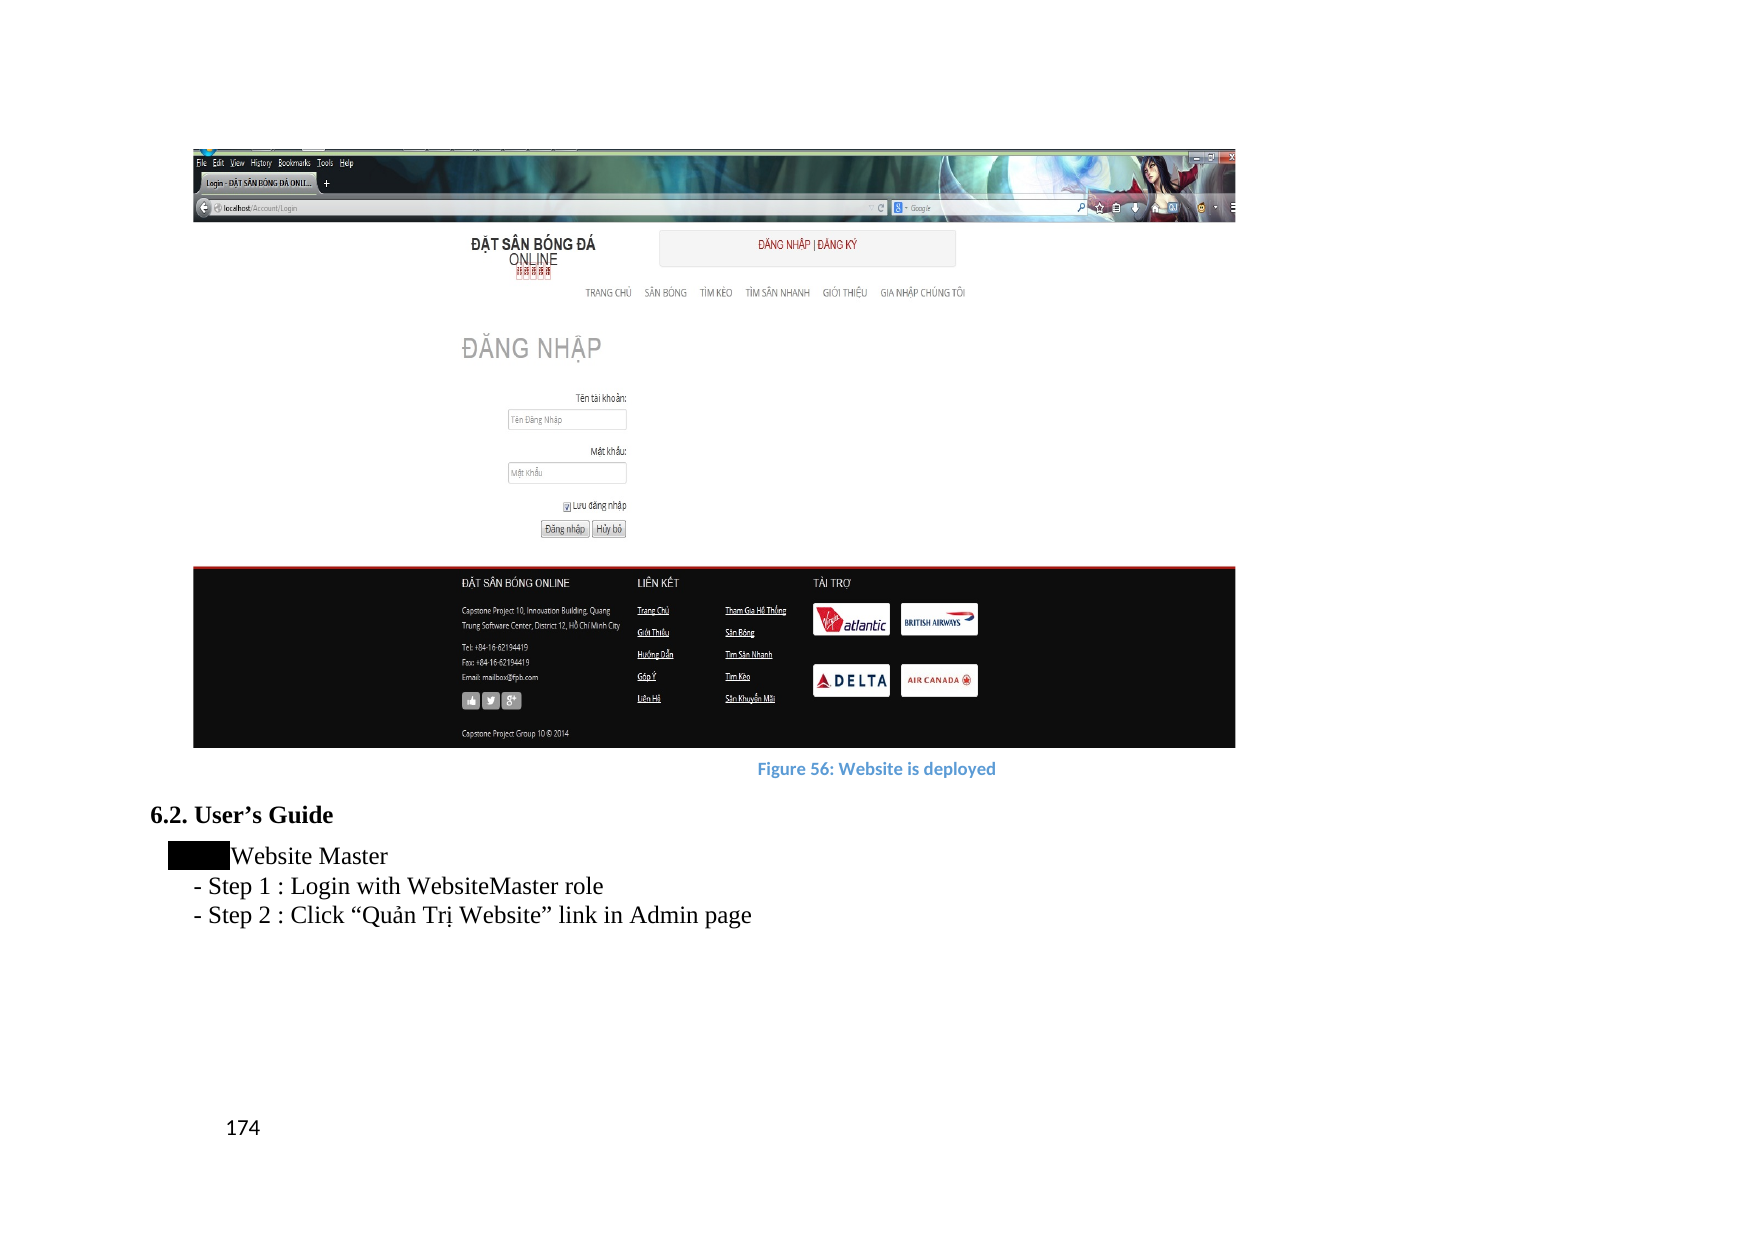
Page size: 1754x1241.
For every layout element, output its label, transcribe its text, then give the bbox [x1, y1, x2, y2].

picture [193, 149, 1236, 756]
subtitle User’s Guide [150, 800, 1604, 829]
subtitle Website Master [230, 841, 1604, 870]
text - Step 2 : Click “Quản Trị Website” link in Admin page [193, 901, 1604, 929]
text - Step 1 : Login with WebsiteMaster role [193, 871, 1604, 899]
text Figure 56: Website is deployed [150, 757, 1604, 779]
